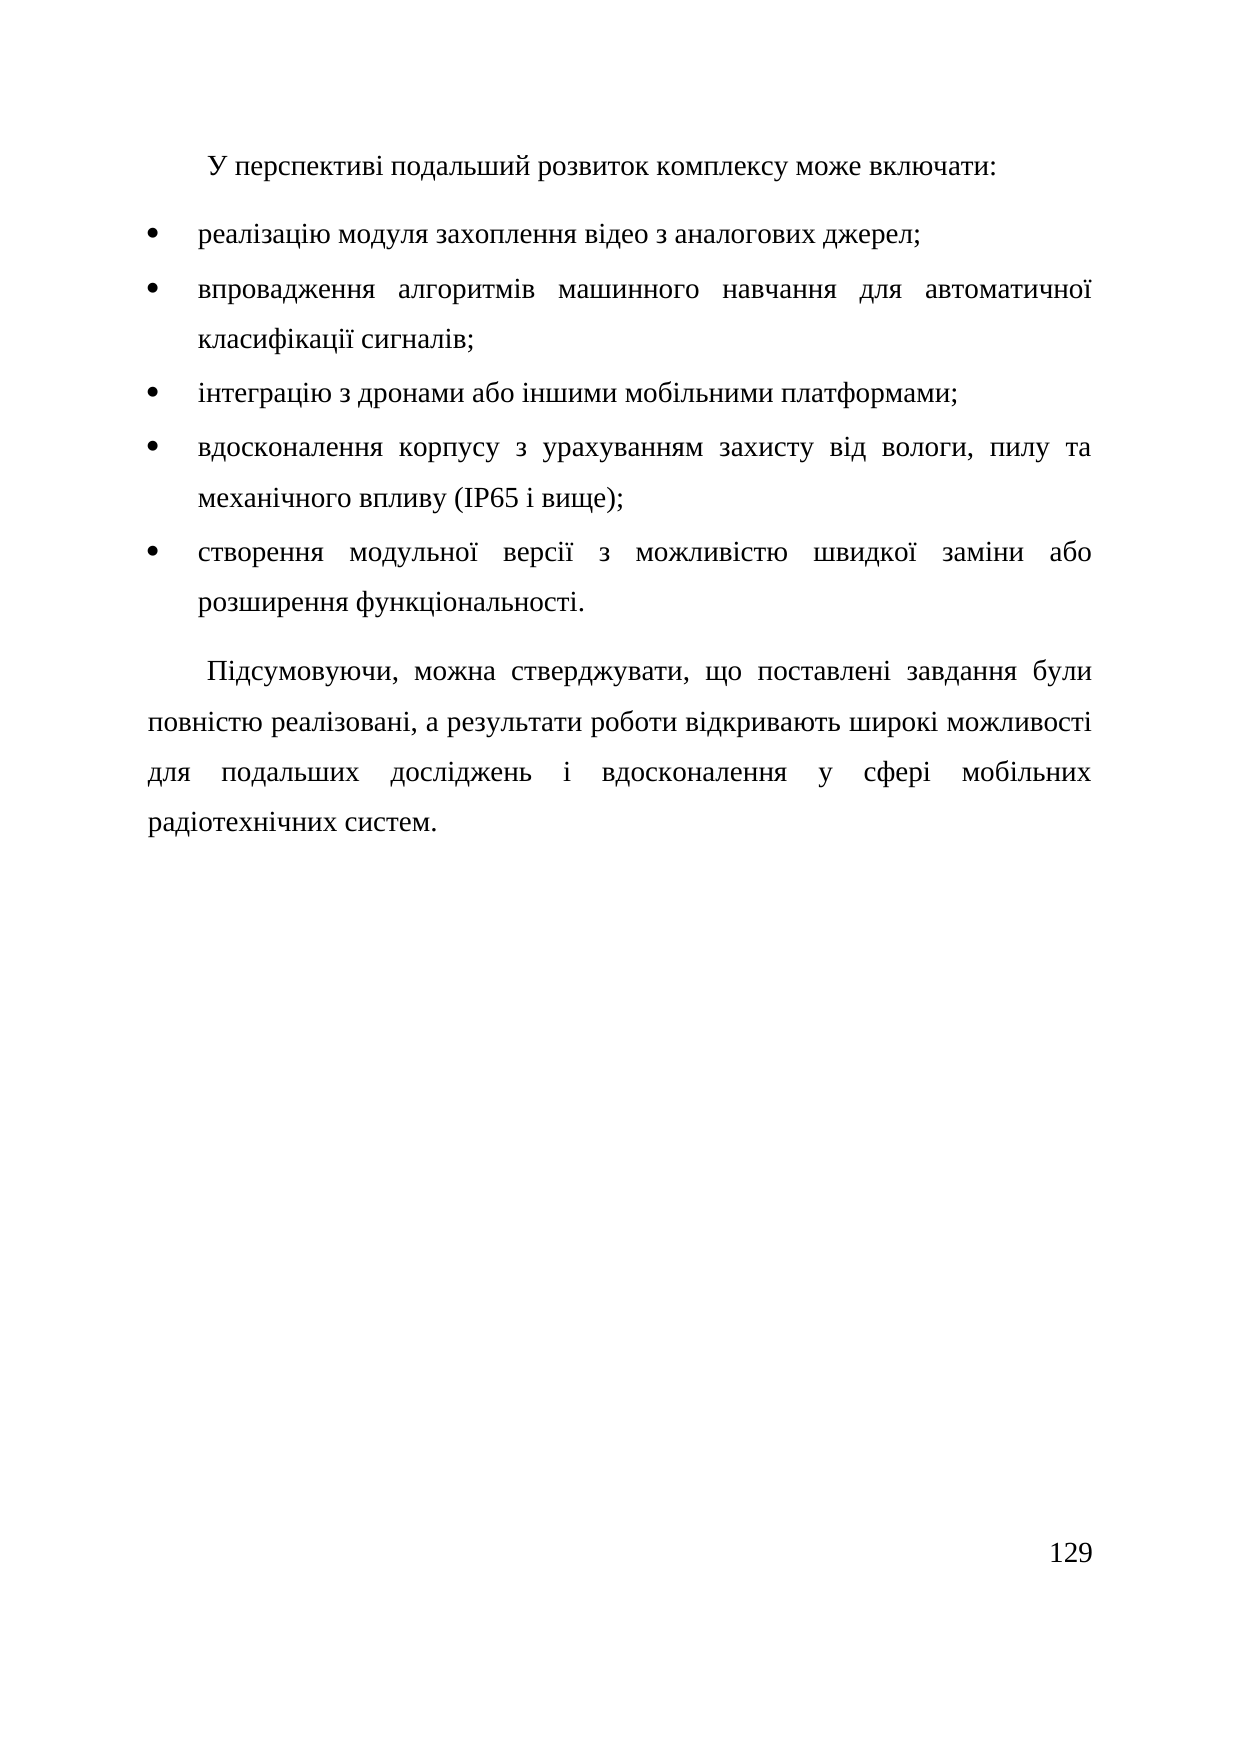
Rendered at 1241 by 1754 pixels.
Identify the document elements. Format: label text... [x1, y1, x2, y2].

list інтеграцію з дронами або іншими мобільними платформами; [148, 375, 1093, 409]
text Підсумовуючи, можна стверджувати, що поставлені завдання були повністю реалізовані, а результати роботи відкривають широкі можливості для подальших досліджень і вдосконалення у сфері мобільних радіотехнічних систем. [148, 653, 1093, 838]
text У перспективі подальший розвиток комплексу може включати: [148, 148, 1093, 181]
list вдосконалення корпусу з урахуванням захисту від вологи, пилу та механічного впливу (IP65 і вище); [148, 429, 1093, 513]
list реалізацію модуля захоплення відео з аналогових джерел; [148, 217, 1093, 250]
list впровадження алгоритмів машинного навчання для автоматичної класифікації сигналів; [148, 271, 1093, 355]
list створення модульної версії з можливістю швидкої заміни або розширення функціональності. [148, 534, 1093, 618]
